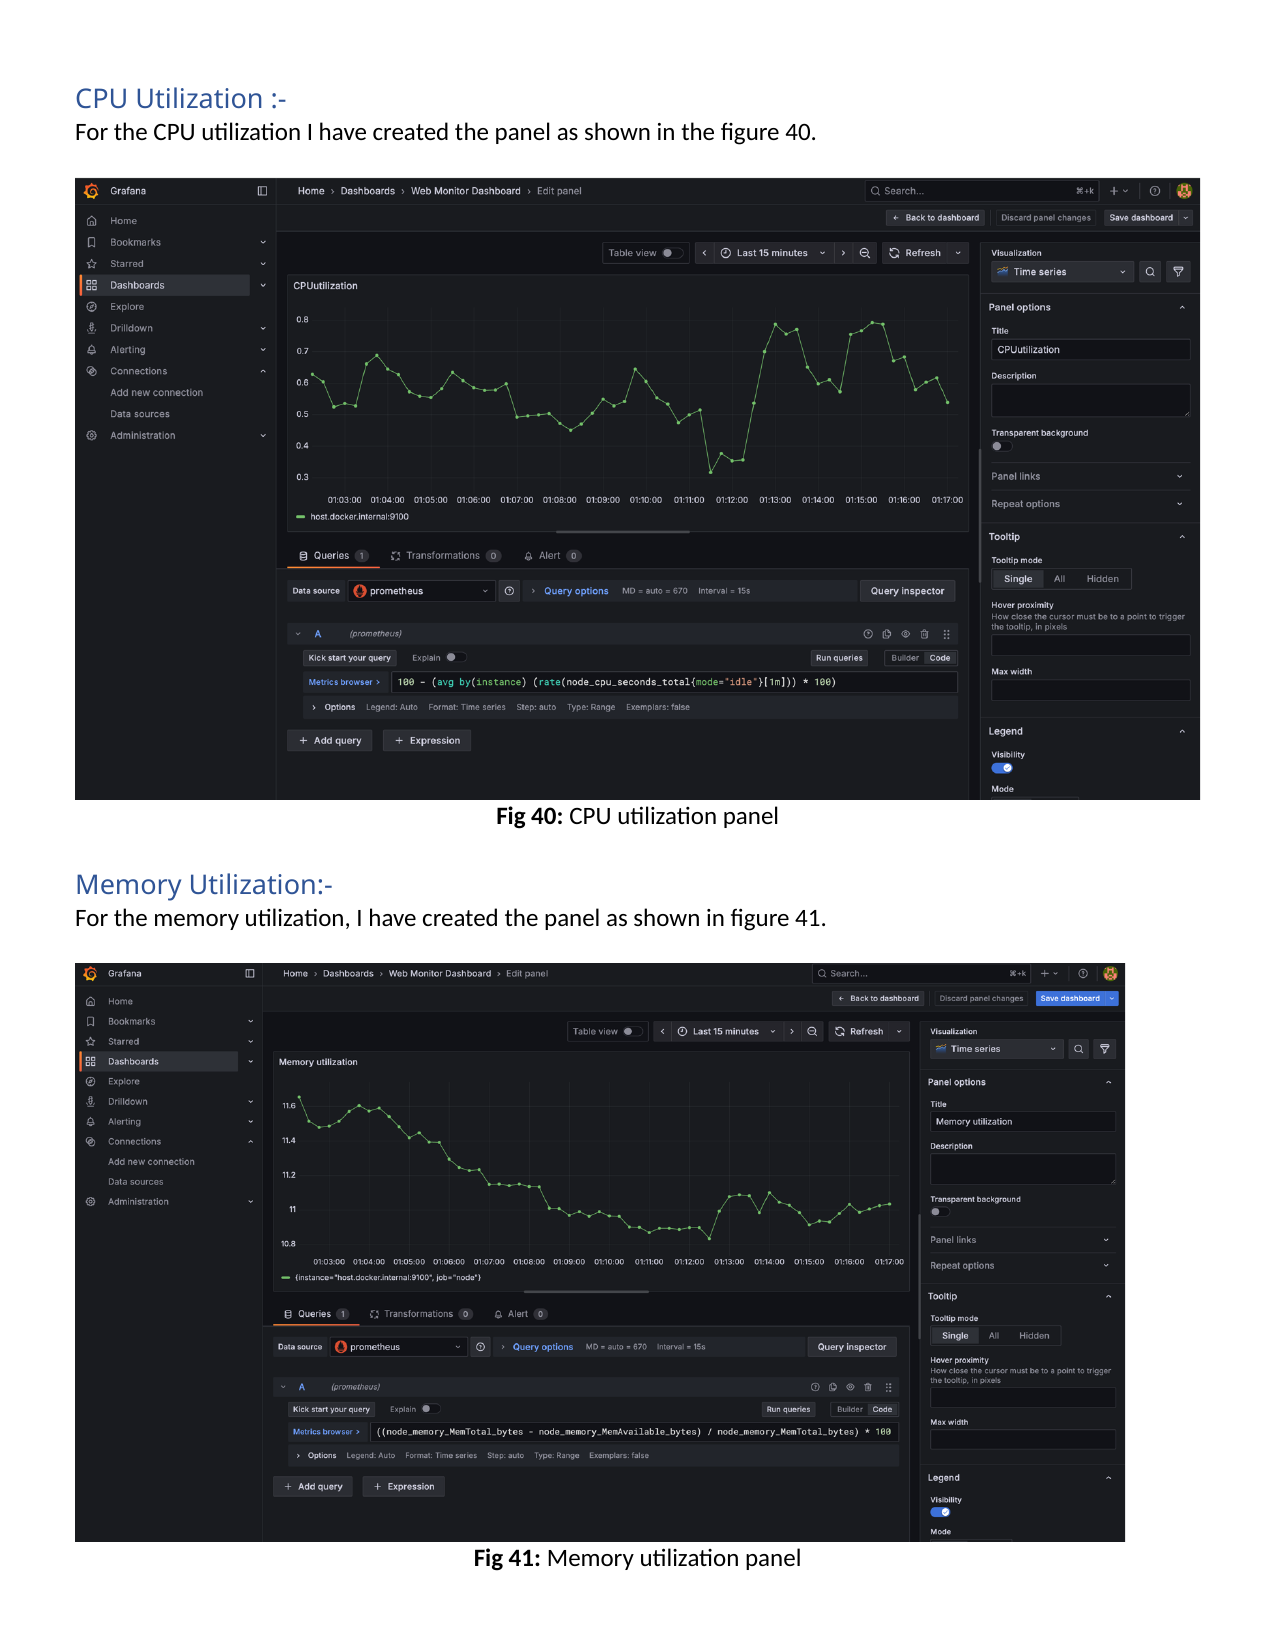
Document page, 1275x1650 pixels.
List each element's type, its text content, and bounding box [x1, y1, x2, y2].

picture [75, 963, 1125, 1542]
subtitle Memory Utilization:- [75, 865, 1200, 902]
text Fig 41: Memory utilization panel [75, 1542, 1200, 1572]
text For the CPU utilization I have created the panel as shown in the figure 40. [75, 116, 1200, 147]
text For the memory utilization, I have created the panel as shown in figure 41. [75, 902, 1200, 932]
picture [75, 177, 1200, 800]
subtitle CPU Utilization :- [75, 79, 1200, 116]
text Fig 40: CPU utilization panel [75, 800, 1200, 830]
